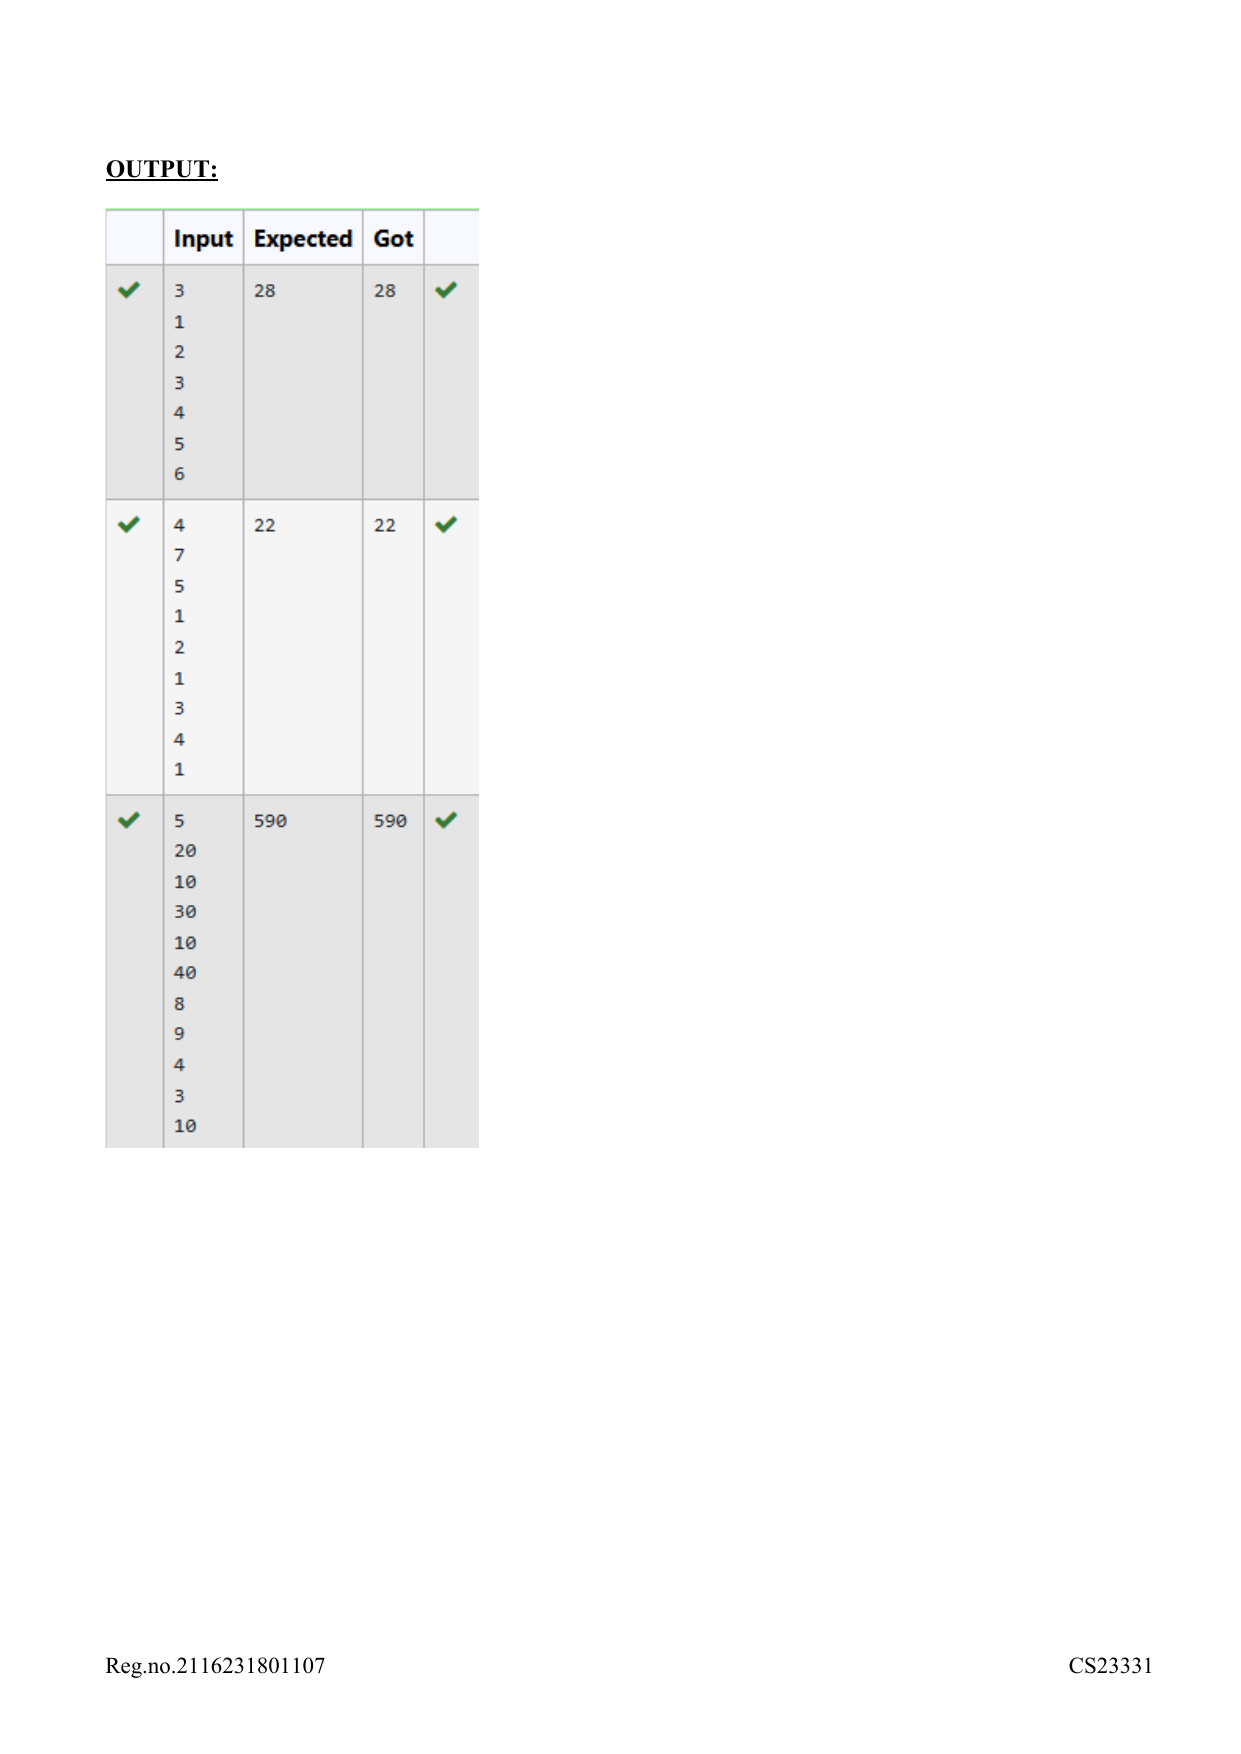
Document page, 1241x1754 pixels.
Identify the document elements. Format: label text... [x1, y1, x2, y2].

text OUTPUT: [106, 155, 1155, 183]
picture [105, 208, 479, 1148]
